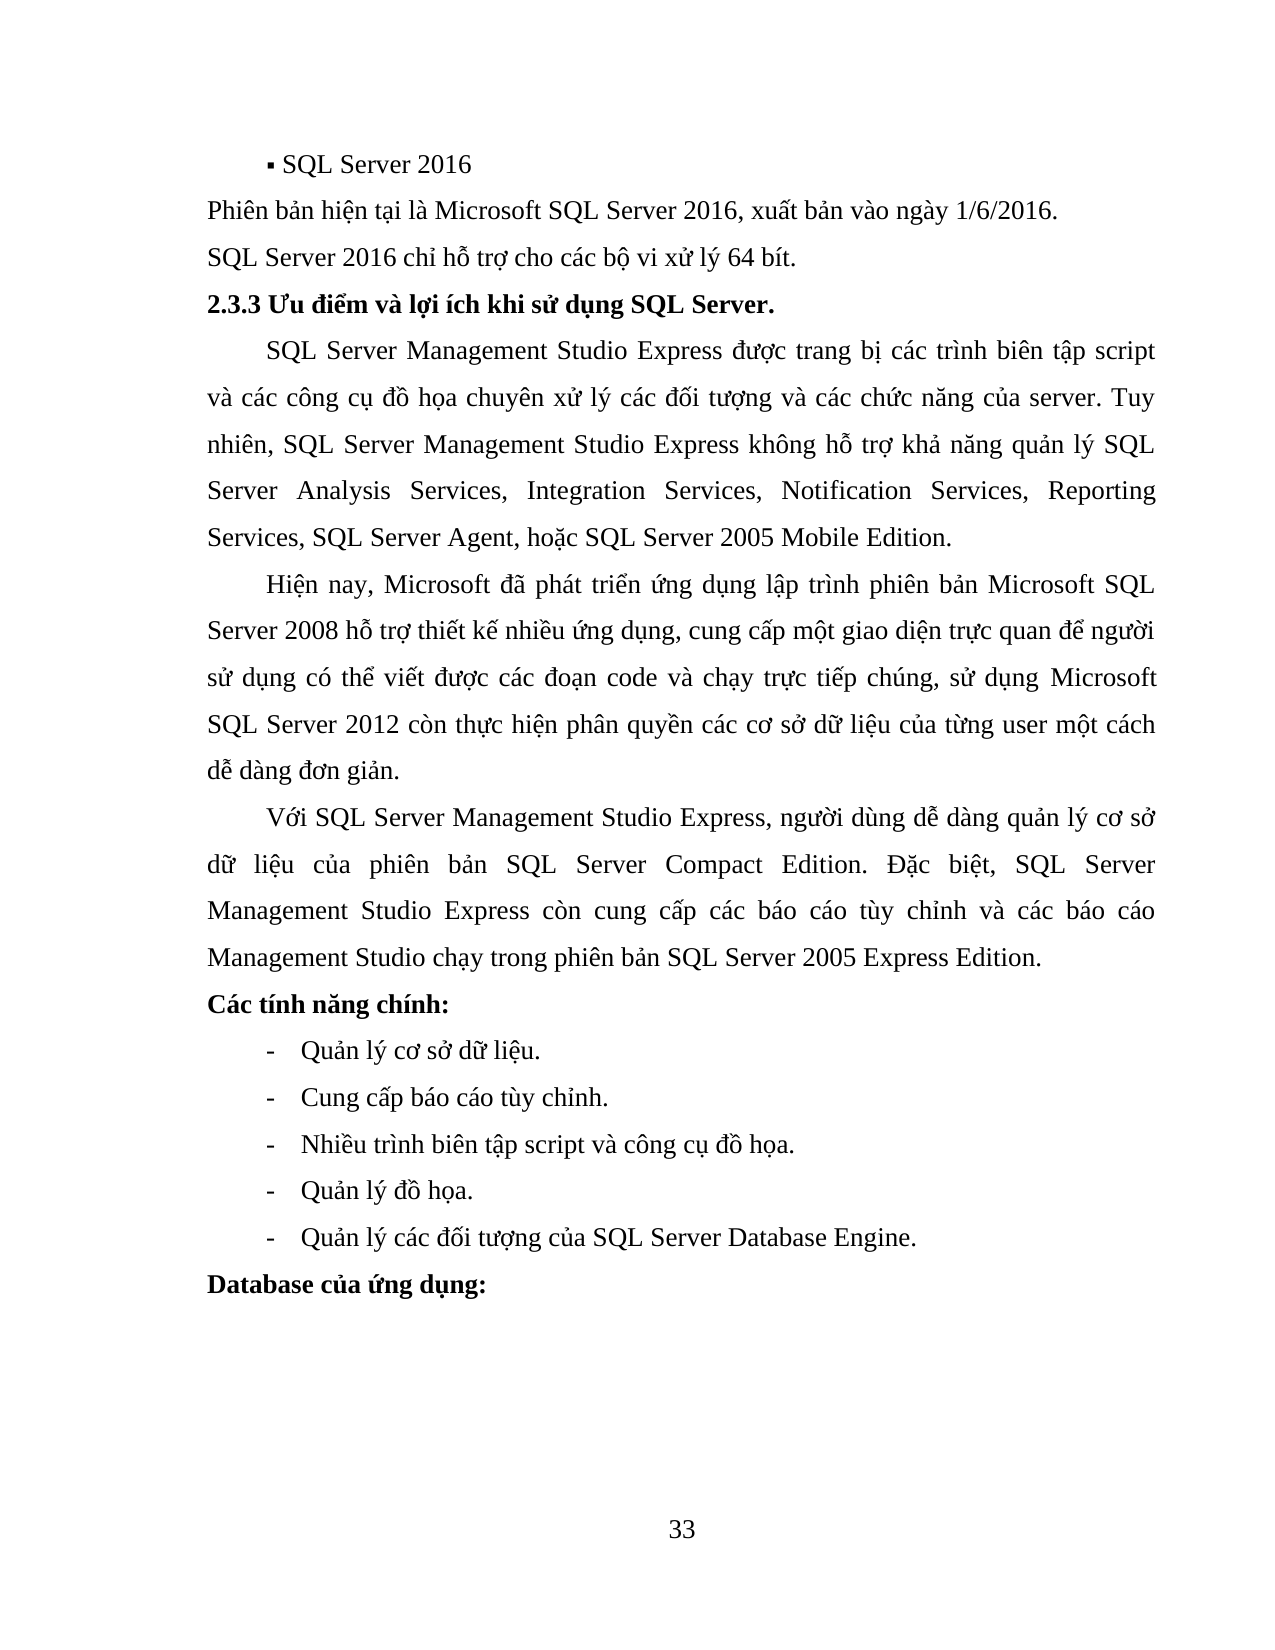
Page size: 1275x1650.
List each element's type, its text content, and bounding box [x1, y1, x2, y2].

list Quản lý đồ họa. [266, 1174, 1157, 1206]
text Hiện nay, Microsoft đã phát triển ứng dụng lập trình phiên bản Microsoft SQL Server 2008 hỗ trợ thiết kế nhiều ứng dụng, cung cấp một giao diện trực quan để người sử dụng có thể viết được các đoạn code và chạy trực tiếp chúng, sử dụng Microsoft SQL Server 2012 còn thực hiện phân quyền các cơ sở dữ liệu của từng user một cách dễ dàng đơn giản. [207, 568, 1157, 786]
text Với SQL Server Management Studio Express, người dùng dễ dàng quản lý cơ sở dữ liệu của phiên bản SQL Server Compact Edition. Đặc biệt, SQL Server Management Studio Express còn cung cấp các báo cáo tùy chỉnh và các báo cáo Management Studio chạy trong phiên bản SQL Server 2005 Express Edition. [207, 801, 1157, 972]
list Quản lý các đối tượng của SQL Server Database Engine. [266, 1221, 1157, 1252]
text Phiên bản hiện tại là Microsoft SQL Server 2016, xuất bản vào ngày 1/6/2016. [207, 194, 1157, 226]
text SQL Server Management Studio Express được trang bị các trình biên tập script và các công cụ đồ họa chuyên xử lý các đối tượng và các chức năng của server. Tuy nhiên, SQL Server Management Studio Express không hỗ trợ khả năng quản lý SQL Server Analysis Services, Integration Services, Notification Services, Reporting Services, SQL Server Agent, hoặc SQL Server 2005 Mobile Edition. [207, 334, 1157, 552]
subtitle 2.3.3 Ưu điểm và lợi ích khi sử dụng SQL Server. [207, 288, 1157, 319]
text SQL Server 2016 chỉ hỗ trợ cho các bộ vi xử lý 64 bít. [207, 241, 1157, 272]
list Quản lý cơ sở dữ liệu. [266, 1034, 1157, 1066]
list Nhiều trình biên tập script và công cụ đồ họa. [266, 1128, 1157, 1159]
text Database của ứng dụng: [207, 1268, 1157, 1299]
list Cung cấp báo cáo tùy chỉnh. [266, 1081, 1157, 1112]
text Các tính năng chính: [207, 988, 1157, 1019]
list SQL Server 2016 [266, 148, 1157, 179]
